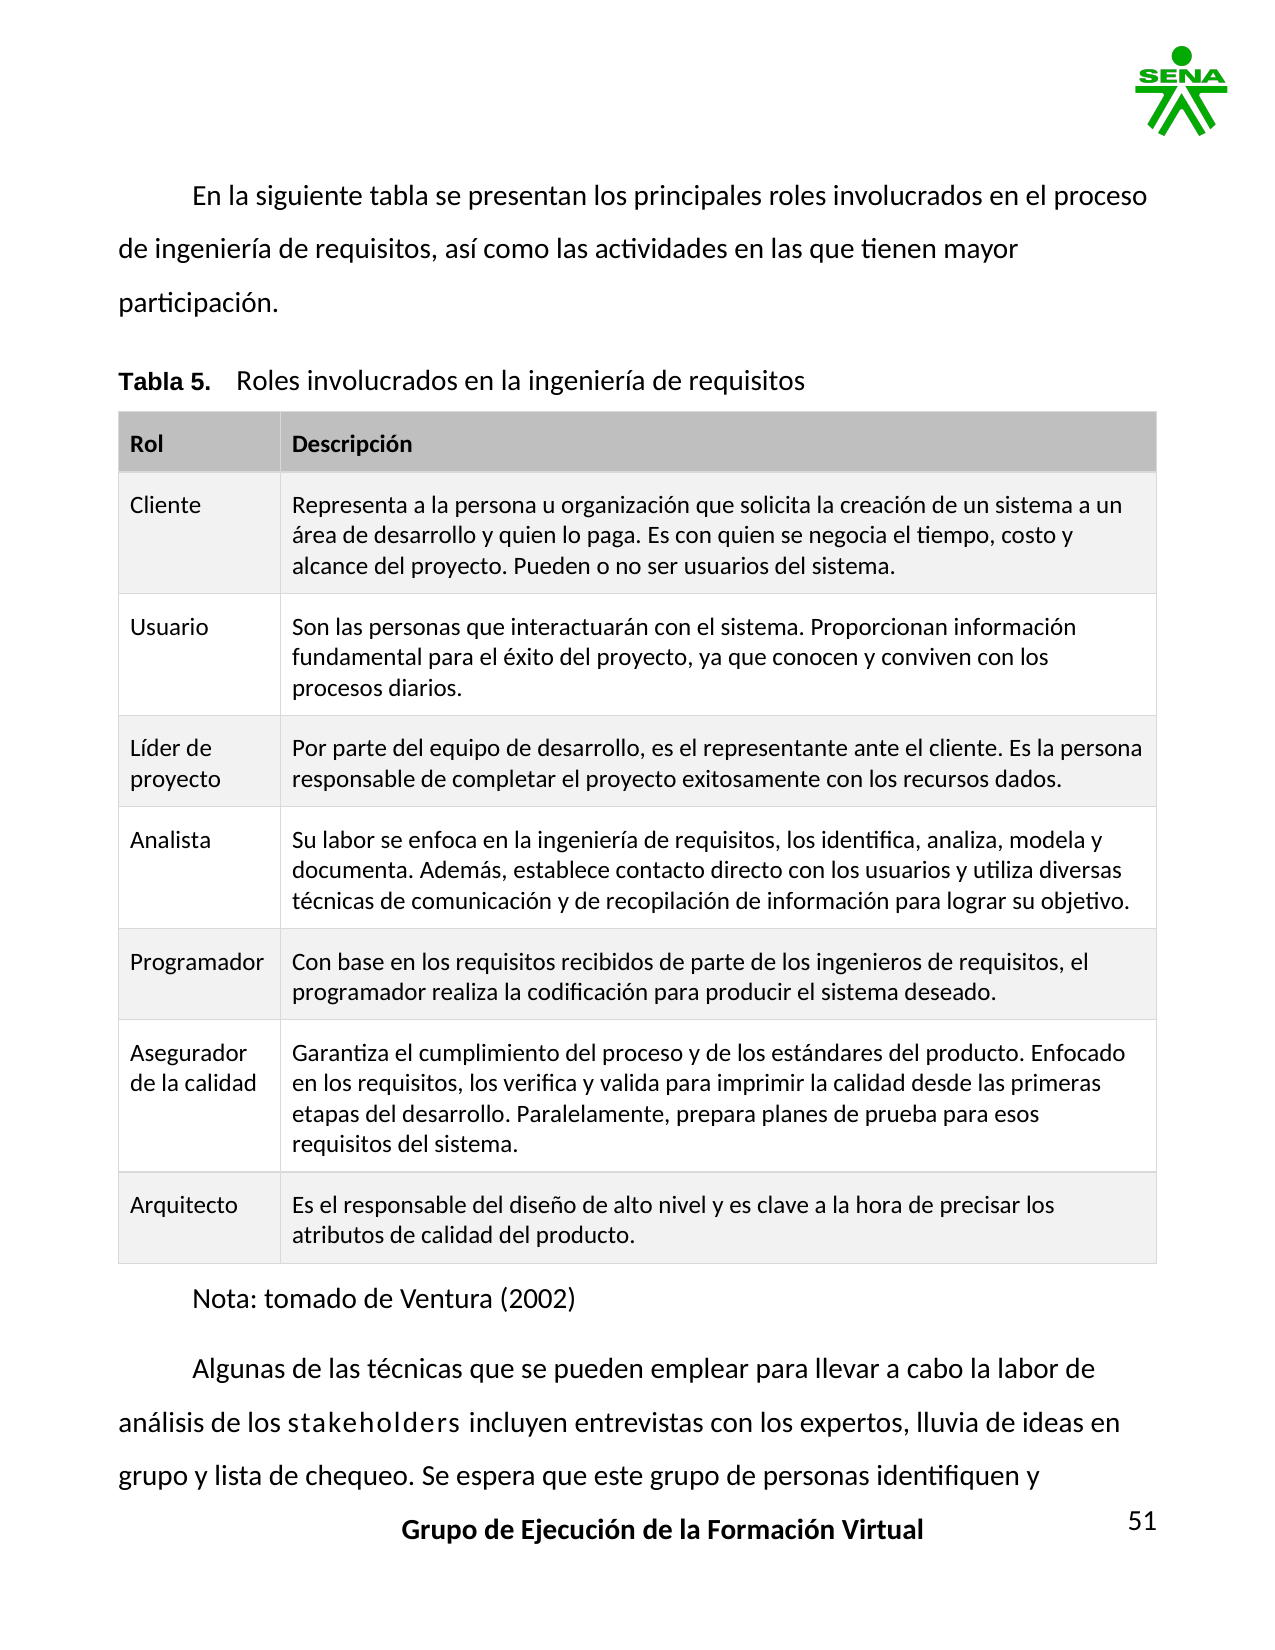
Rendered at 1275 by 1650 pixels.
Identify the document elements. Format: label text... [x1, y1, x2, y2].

table_cell Cliente [119, 473, 280, 593]
table_cell Representa a la persona u organización que solicita la creación de un sistema a un área de desarrollo y quien lo paga. Es con quien se negocia el tiempo, costo y alcance del proyecto. Pueden o no ser usuarios del sistema. [281, 473, 1156, 593]
text Roles involucrados en la ingeniería de requisitos [118, 362, 1157, 398]
picture [1135, 46, 1228, 136]
text En la siguiente tabla se presentan los principales roles involucrados en el proceso de ingeniería de requisitos, así como las actividades en las que tienen mayor participación. [118, 177, 1157, 320]
table_cell Programador [119, 929, 280, 1019]
table_cell Líder de proyecto [119, 716, 280, 806]
table_cell Analista [119, 807, 280, 928]
text Nota: tomado de Ventura (2002) [118, 1280, 1157, 1316]
table_header Rol [119, 412, 280, 471]
table_cell Su labor se enfoca en la ingeniería de requisitos, los identifica, analiza, modela y documenta. Además, establece contacto directo con los usuarios y utiliza diversas técnicas de comunicación y de recopilación de información para lograr su objetivo. [281, 807, 1156, 928]
table_cell Son las personas que interactuarán con el sistema. Proporcionan información fundamental para el éxito del proyecto, ya que conocen y conviven con los procesos diarios. [281, 594, 1156, 715]
table_cell Por parte del equipo de desarrollo, es el representante ante el cliente. Es la persona responsable de completar el proyecto exitosamente con los recursos dados. [281, 716, 1156, 806]
table_cell Asegurador de la calidad [119, 1020, 280, 1171]
table_header Descripción [281, 412, 1156, 471]
table_cell Es el responsable del diseño de alto nivel y es clave a la hora de precisar los atributos de calidad del producto. [281, 1173, 1156, 1263]
table_cell Garantiza el cumplimiento del proceso y de los estándares del producto. Enfocado en los requisitos, los verifica y valida para imprimir la calidad desde las primeras etapas del desarrollo. Paralelamente, prepara planes de prueba para esos requisitos del sistema. [281, 1020, 1156, 1171]
table_cell Arquitecto [119, 1173, 280, 1263]
table_cell Con base en los requisitos recibidos de parte de los ingenieros de requisitos, el programador realiza la codificación para producir el sistema deseado. [281, 929, 1156, 1019]
table_cell Usuario [119, 594, 280, 715]
